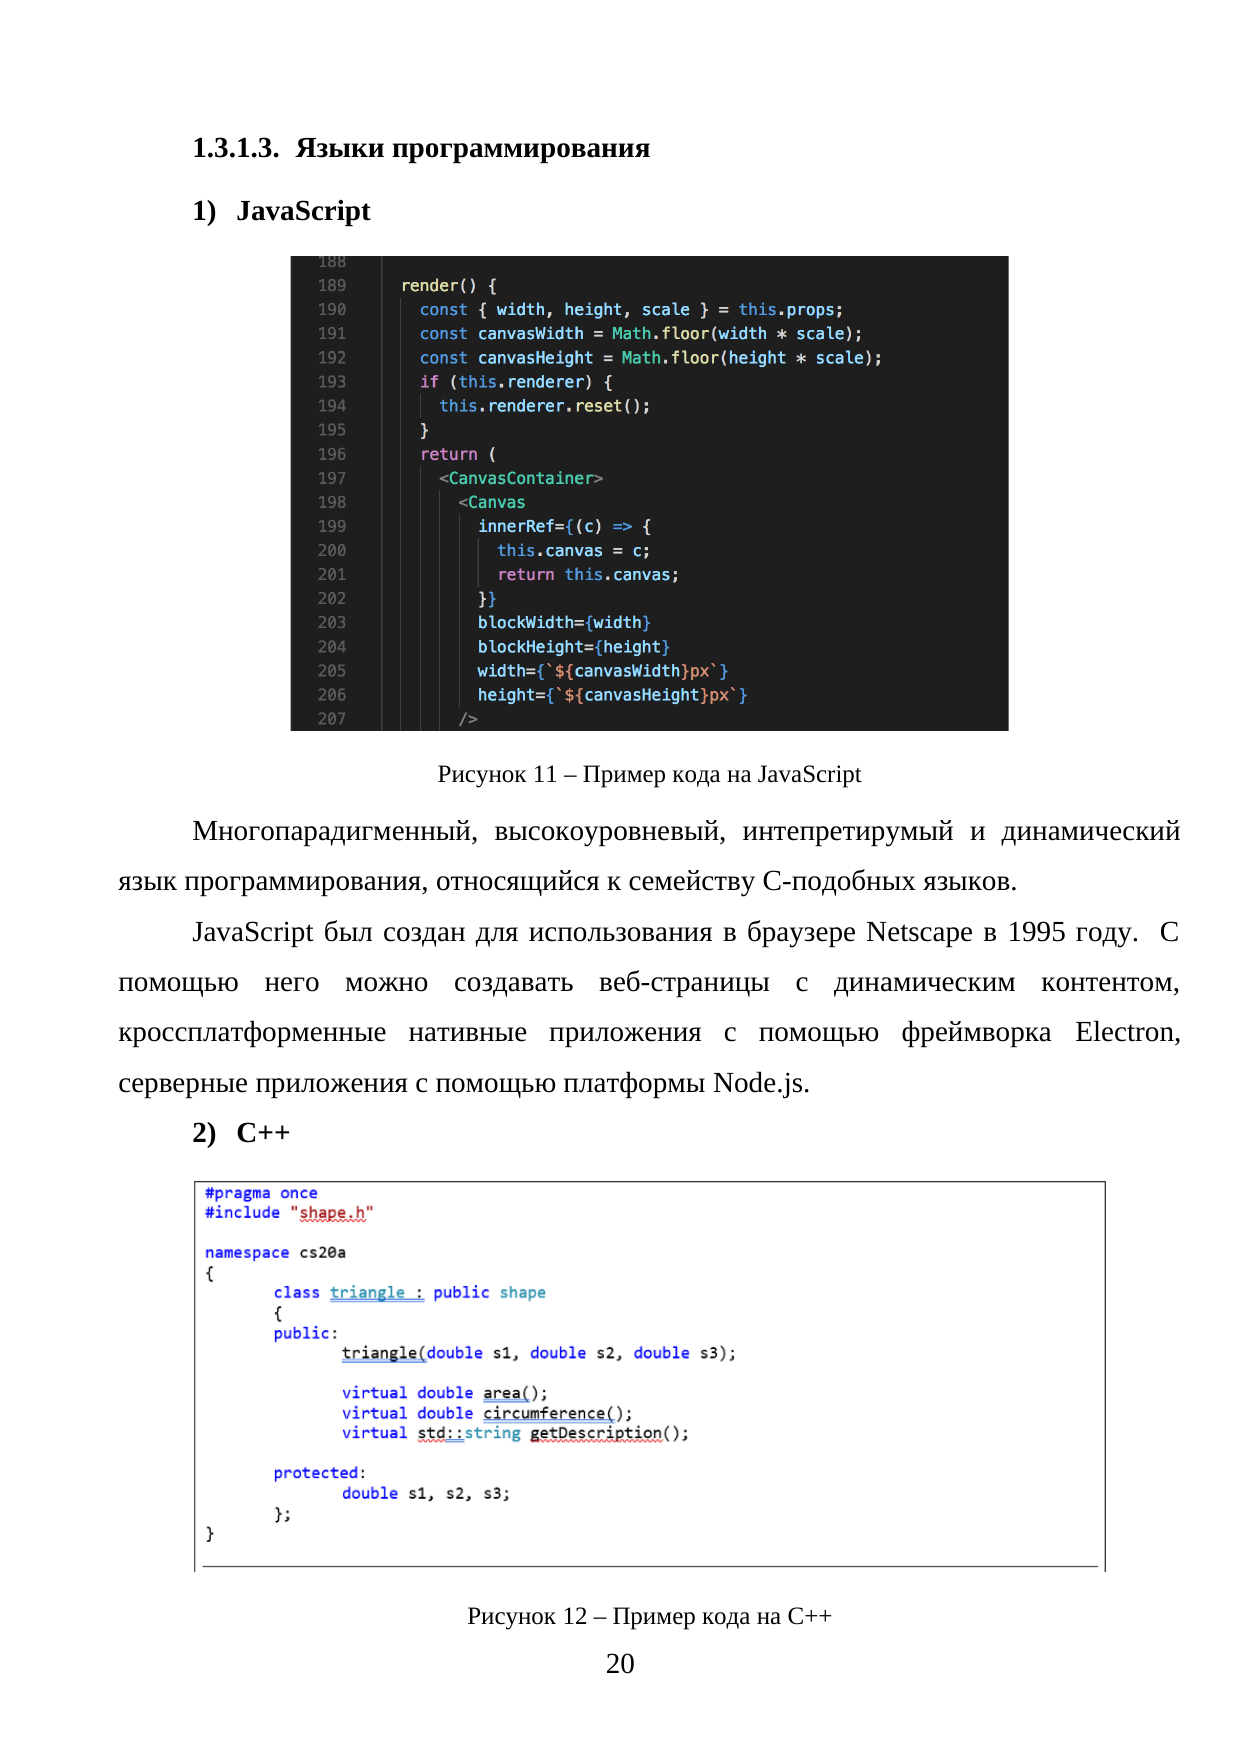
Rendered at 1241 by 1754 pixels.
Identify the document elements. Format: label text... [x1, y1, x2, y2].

picture [189, 1177, 1110, 1572]
picture [290, 256, 1009, 731]
list JavaScript [118, 193, 1181, 227]
text JavaScript был создан для использования в браузере Netscape в 1995 году. С помощью него можно создавать веб-страницы с динамическим контентом, кроссплатформенные нативные приложения с помощью фреймворка Electron, серверные приложения с помощью платформы Node.js. [118, 914, 1181, 1098]
text Многопарадигменный, высокоуровневый, интепретирумый и динамический язык программирования, относящийся к семейству С-подобных языков. [118, 813, 1181, 897]
text Рисунок 11 – Пример кода на JavaScript [118, 759, 1181, 788]
list C++ [118, 1115, 1181, 1149]
list Языки программирования [118, 131, 1181, 164]
